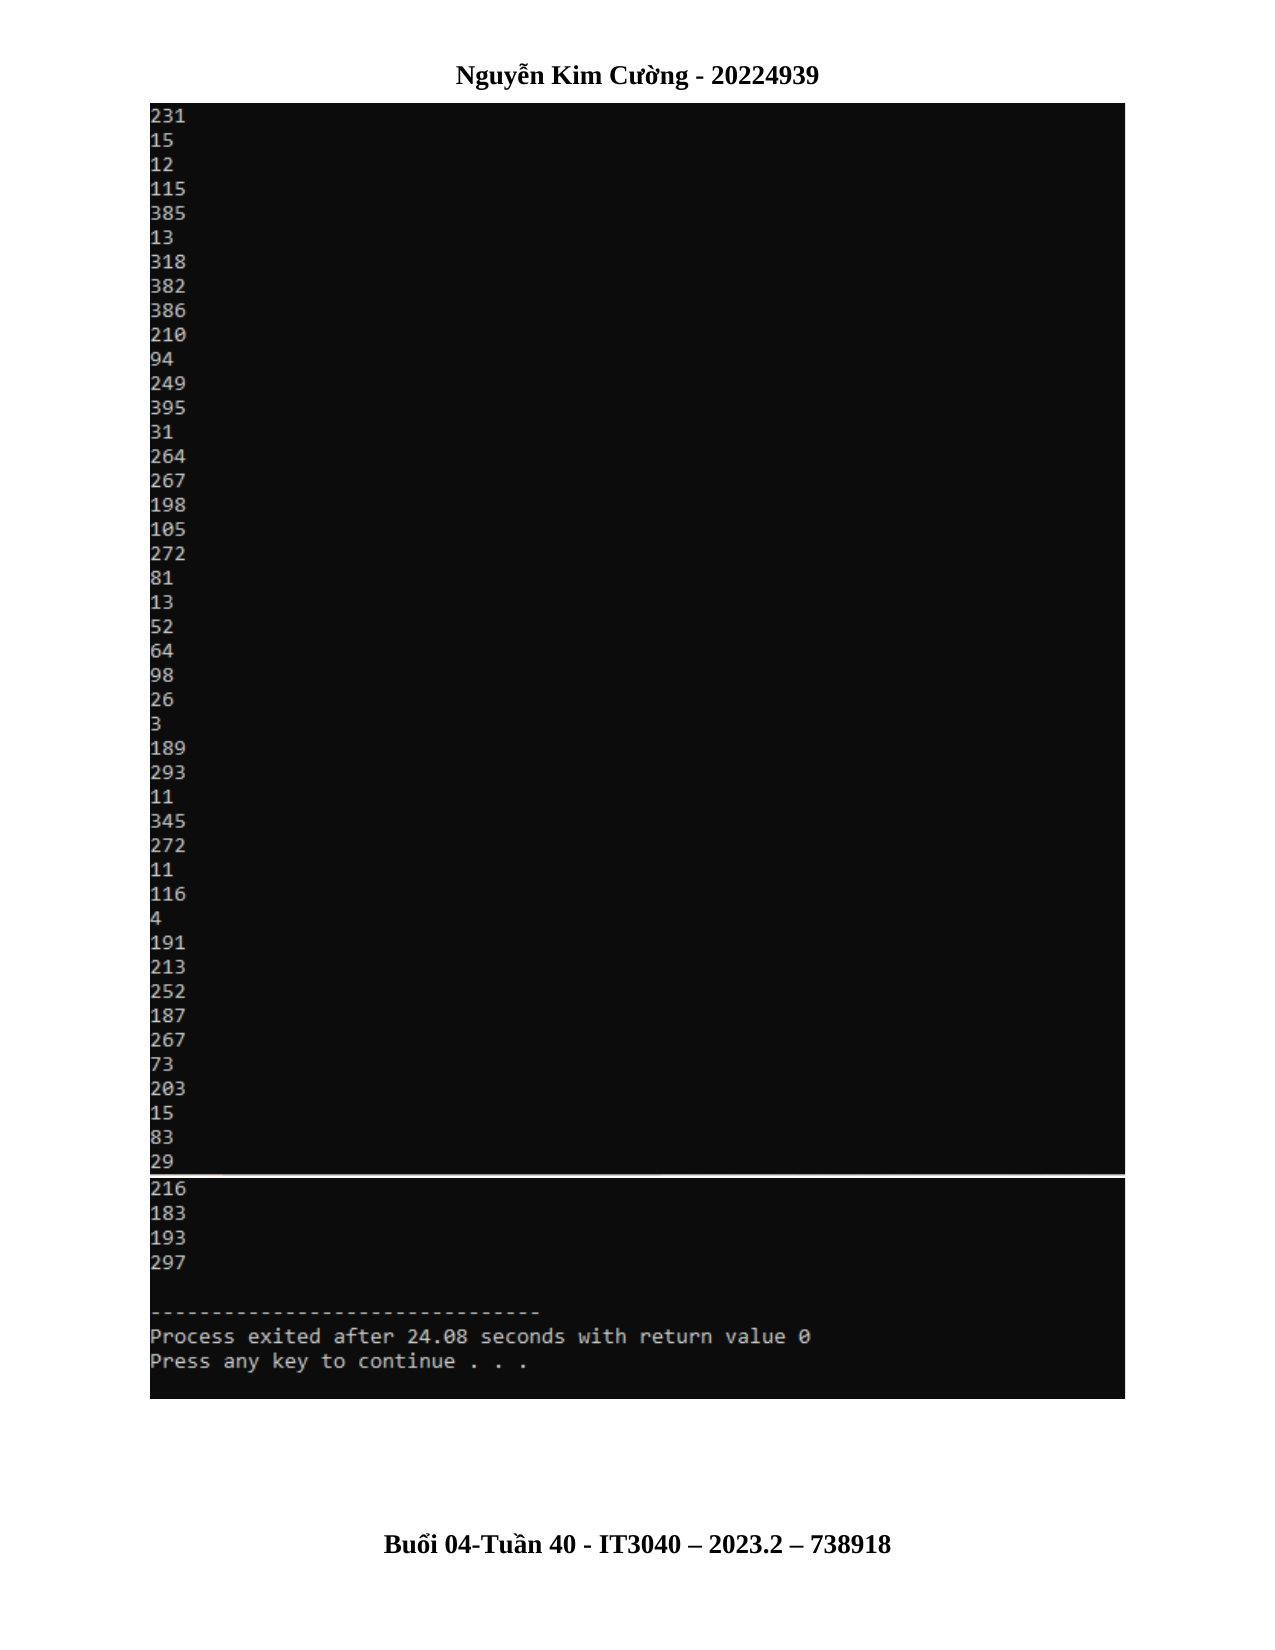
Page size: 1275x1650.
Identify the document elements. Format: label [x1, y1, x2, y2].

picture [150, 103, 1125, 1176]
picture [150, 1178, 1125, 1399]
